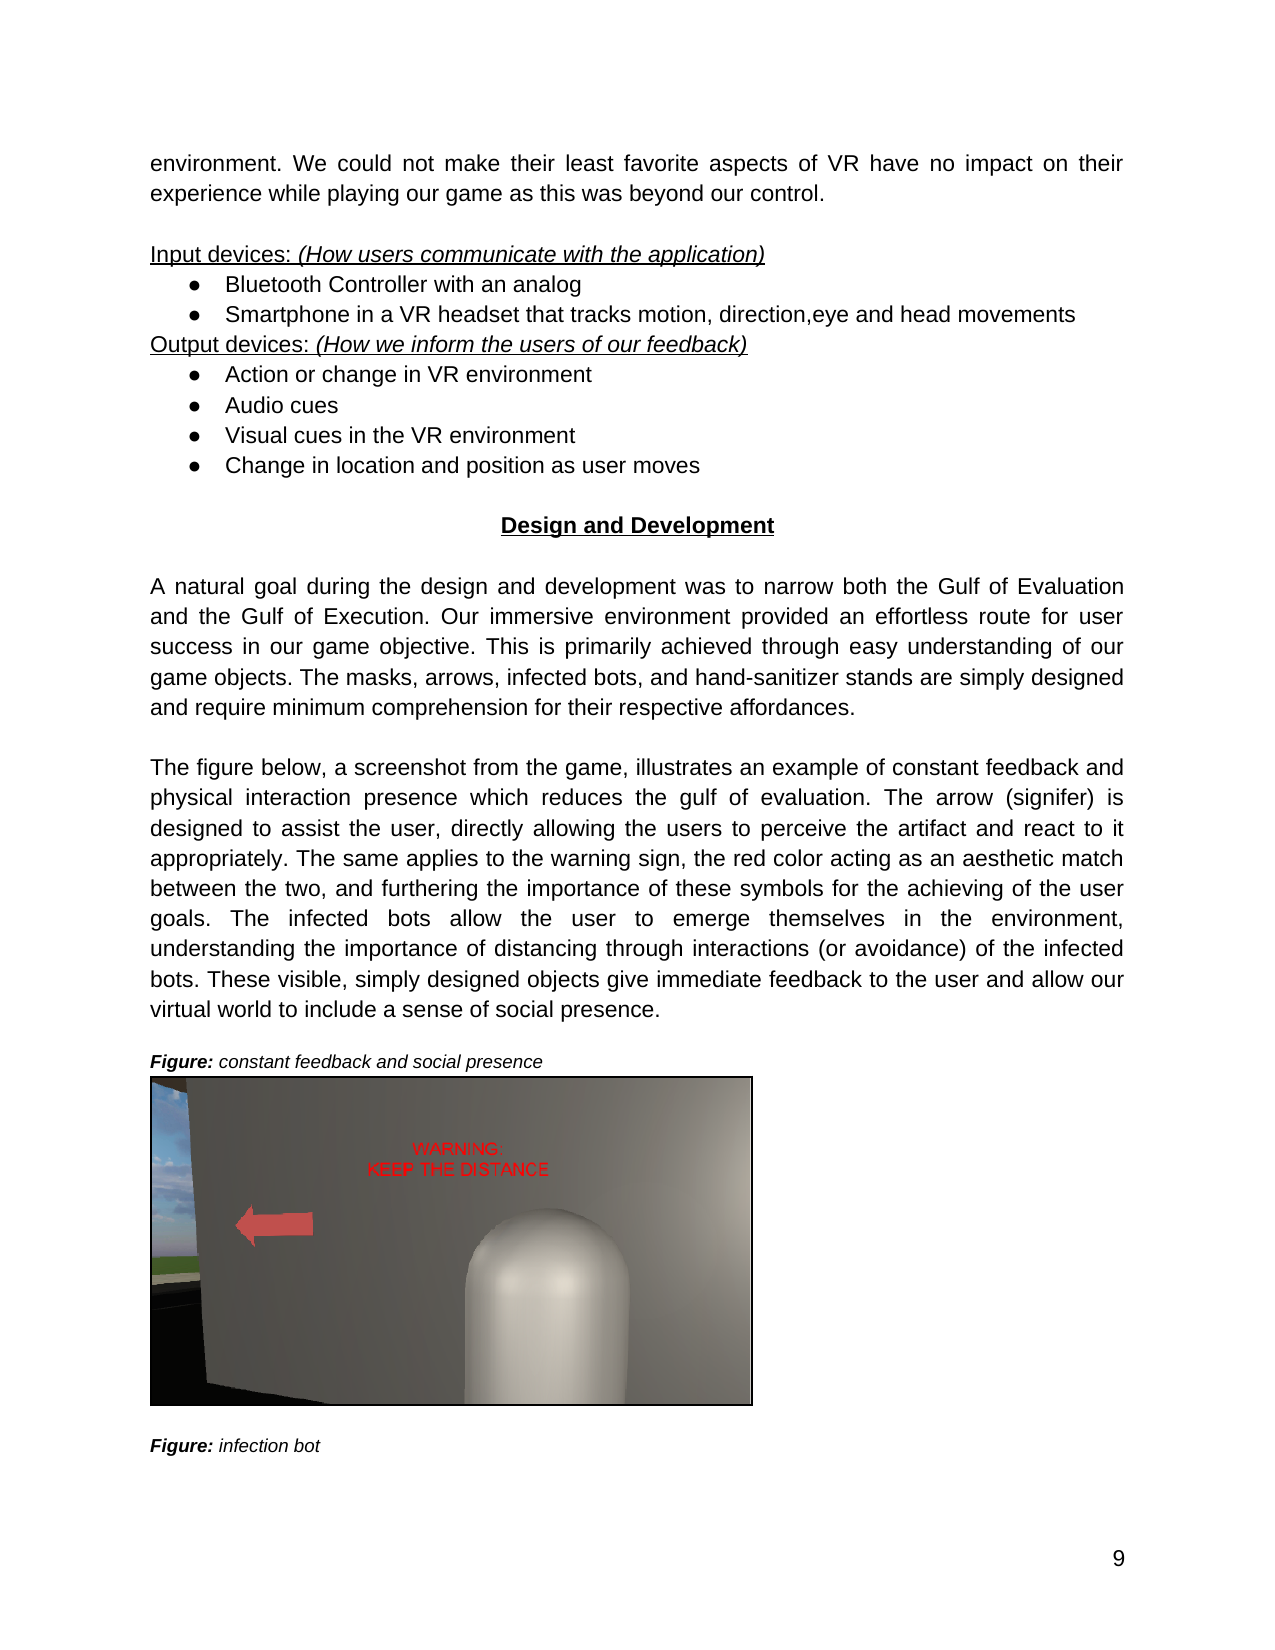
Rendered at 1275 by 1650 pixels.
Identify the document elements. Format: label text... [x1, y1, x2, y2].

picture [152, 1078, 751, 1404]
subtitle Input devices: (How users communicate with the application) [150, 241, 1125, 267]
list Visual cues in the VR environment [187, 422, 1125, 448]
text The figure below, a screenshot from the game, illustrates an example of constant feedback and physical interaction presence which reduces the gulf of evaluation. The arrow (signifer) is designed to assist the user, directly allowing the users to perceive the artifact and react to it appropriately. The same applies to the warning sign, the red color acting as an aesthetic match between the two, and furthering the importance of these symbols for the achieving of the user goals. The infected bots allow the user to emerge themselves in the environment, understanding the importance of distancing through interactions (or avoidance) of the infected bots. These visible, simply designed objects give immediate feedback to the user and allow our virtual world to include a sense of social presence. [150, 754, 1125, 1022]
list Bluetooth Controller with an analog [187, 271, 1125, 297]
text Figure: constant feedback and social presence [150, 1051, 1125, 1072]
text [150, 150, 1125, 207]
subtitle Design and Development [150, 512, 1125, 539]
list Audio cues [187, 392, 1125, 418]
text Figure: infection bot [150, 1435, 1125, 1456]
list Action or change in VR environment [187, 361, 1125, 388]
list Change in location and position as user moves [187, 452, 1125, 478]
text A natural goal during the design and development was to narrow both the Gulf of Evaluation and the Gulf of Execution. Our immersive environment provided an effortless route for user success in our game objective. This is primarily achieved through easy understanding of our game objects. The masks, arrows, infected bots, and hand-sanitizer stands are simply designed and require minimum comprehension for their respective affordances. [150, 573, 1125, 720]
subtitle Output devices: (How we inform the users of our feedback) [150, 331, 1125, 358]
list Smartphone in a VR headset that tracks motion, direction,eye and head movements [187, 301, 1125, 327]
